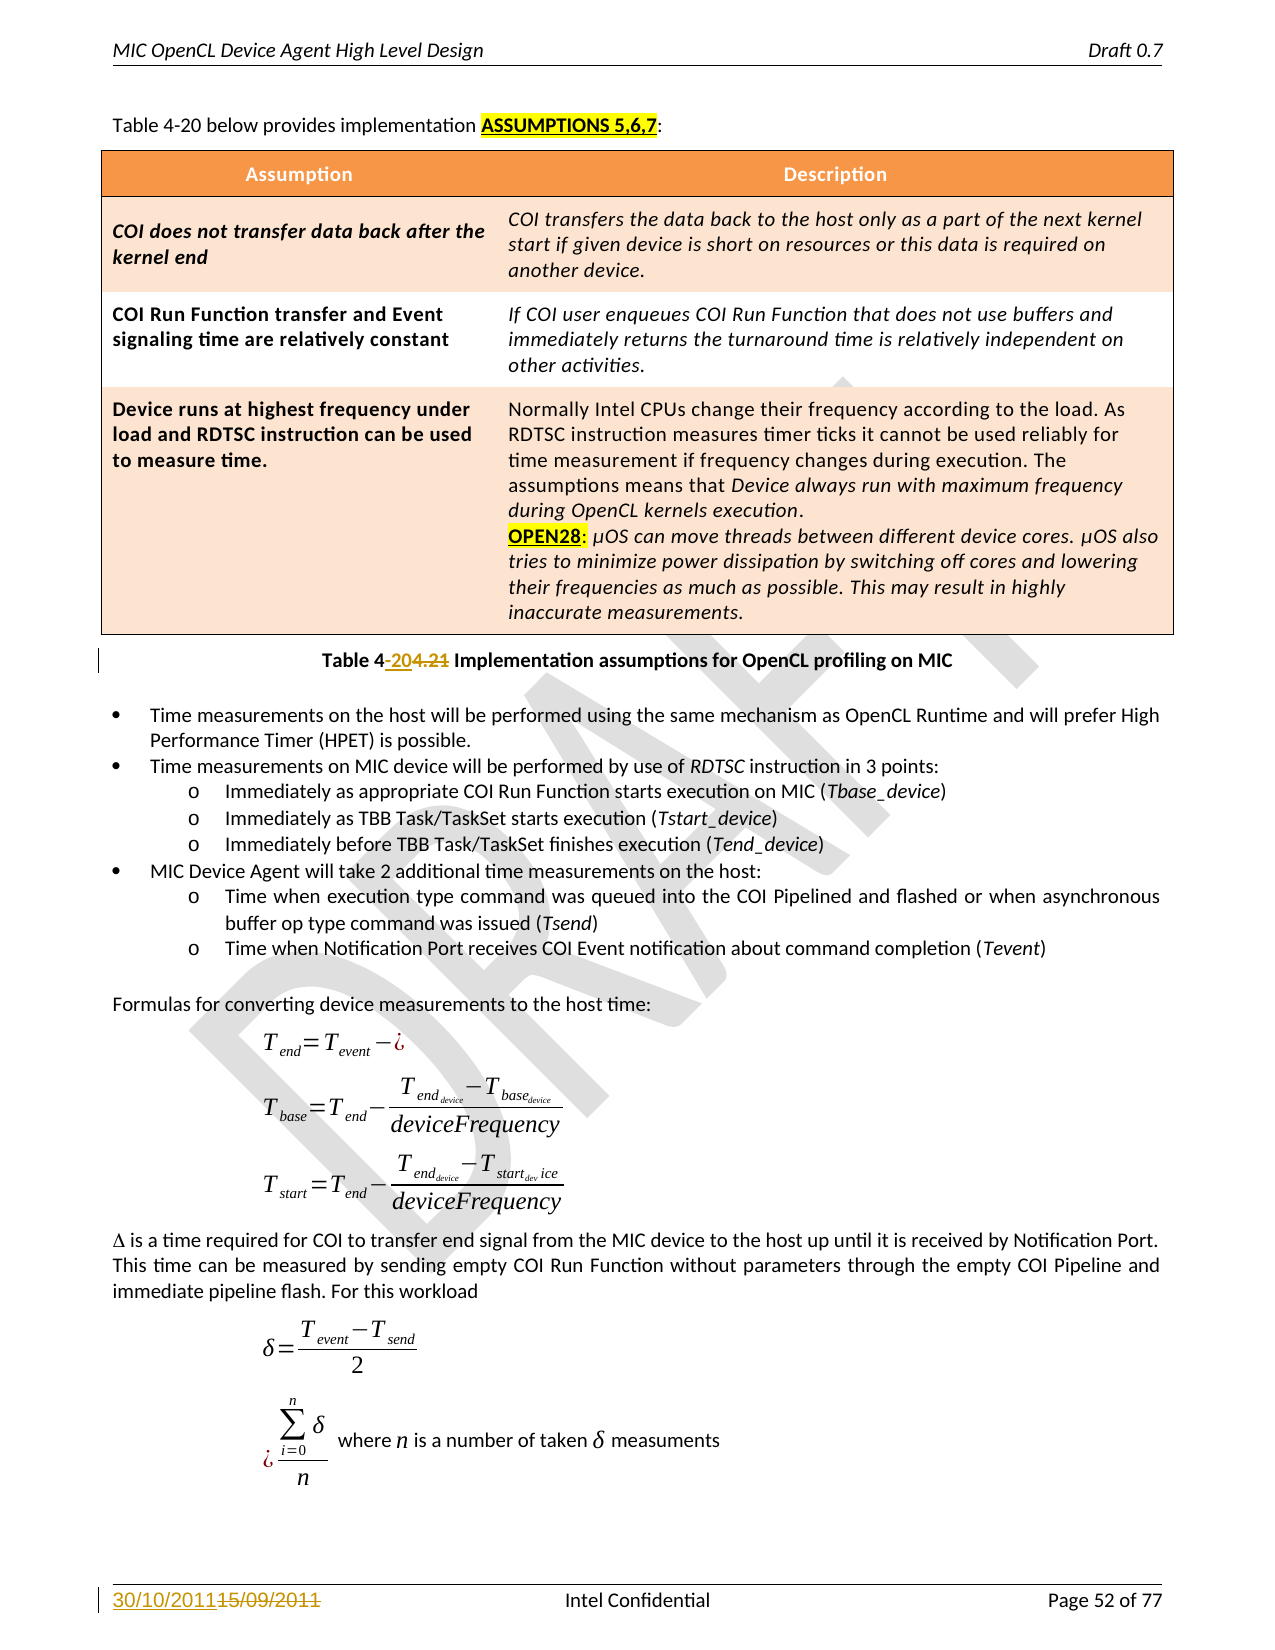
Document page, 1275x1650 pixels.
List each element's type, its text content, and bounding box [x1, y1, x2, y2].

text below provides implementation ASSUMPTIONS 5,6,7: [112, 112, 1162, 138]
table_cell COI transfers the data back to the host only as a part of the next kernel start if given device is short on resources or this data is required on another device. [497, 197, 1173, 292]
list Immediately before TBB Task/TaskSet finishes execution (Tend_device) [187, 948, 1162, 974]
table_cell Device runs at highest frequency under load and RDTSC instruction can be used to measure time. [102, 387, 497, 634]
table_cell If COI user enqueues COI Run Function that does not use buffers and immediately returns the turnaround time is relatively independent on other activities. [497, 292, 1173, 387]
table_cell COI Run Function transfer and Event signaling time are relatively constant [102, 292, 497, 387]
list Time measurements on MIC device will be performed by use of RDTSC instruction in 3 points: [112, 782, 1162, 808]
text Table ‎4 Implementation assumptions for OpenCL profiling on MIC [112, 648, 1162, 673]
list Time when Notification Port receives COI Event notification about command completion (Tevent) [187, 1139, 1162, 1166]
list Time when execution type command was queued into the COI Pipelined and flashed or when asynchronous buffer op type command was issued (Tsend) [187, 1058, 1162, 1110]
table_cell Normally Intel CPUs change their frequency according to the load. As RDTSC instruction measures timer ticks it cannot be used reliably for time measurement if frequency changes during execution. The assumptions means that Device always run with maximum frequency during OpenCL kernels execution. OPEN28: µOS can move threads between different device cores. µOS also tries to minimize power dissipation by switching off cores and lowering their frequencies as much as possible. This may result in highly inaccurate measurements. [497, 387, 1173, 634]
list Immediately as appropriate COI Run Function starts execution on MIC (Tbase_device) [187, 837, 1162, 863]
table_header Description [497, 151, 1173, 196]
list Time measurements on the host will be performed using the same mechanism as OpenCL Runtime and will prefer High Performance Timer (HPET) is possible. [112, 702, 1162, 753]
text Formulas for converting device measurements to the host time: [112, 1195, 1162, 1220]
list MIC Device Agent will take 2 additional time measurements on the host: [112, 1004, 1162, 1029]
table_cell COI does not transfer data back after the kernel end [102, 197, 497, 292]
table_header Assumption [102, 151, 497, 196]
list Immediately as TBB Task/TaskSet starts execution (Tstart_device) [187, 892, 1162, 919]
